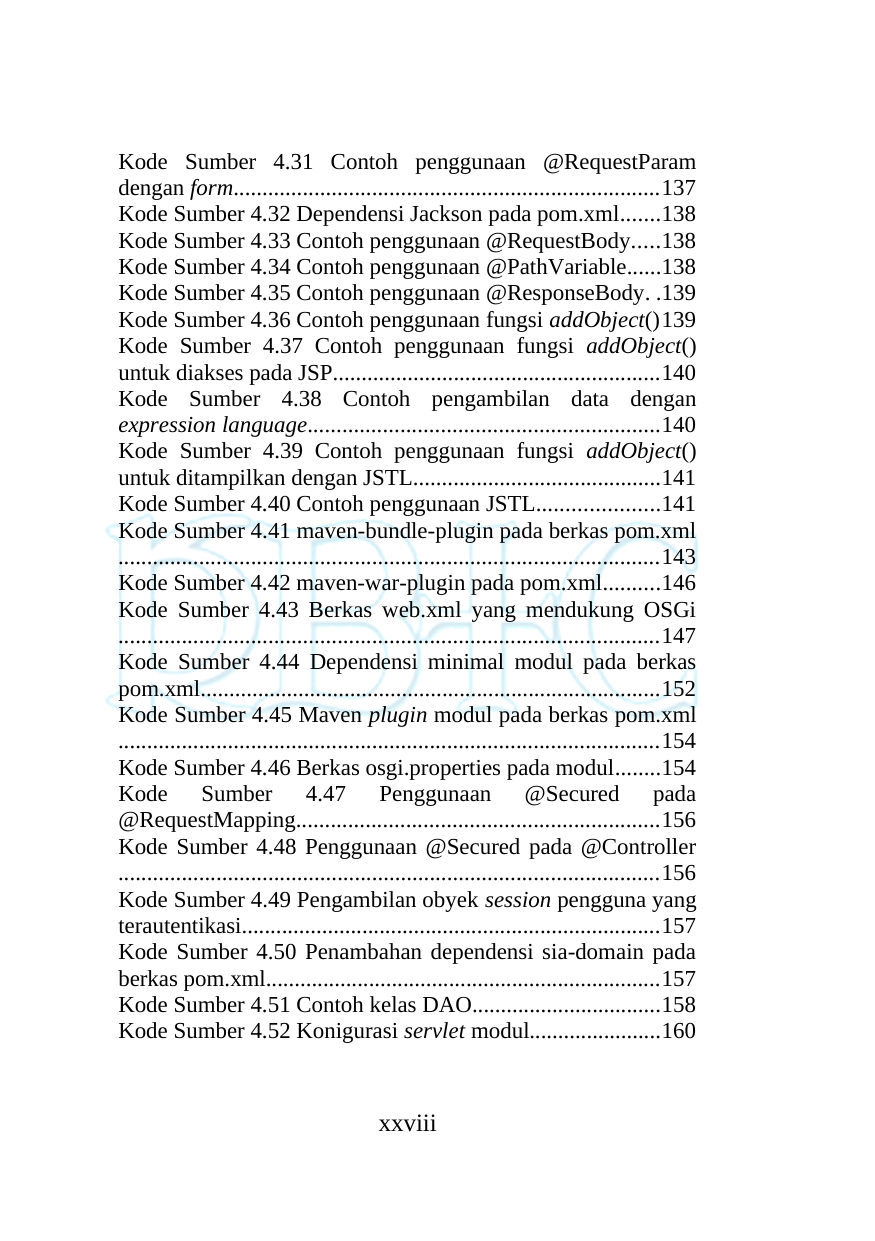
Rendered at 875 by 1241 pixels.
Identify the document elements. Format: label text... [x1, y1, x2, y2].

text Kode Sumber 4.42 maven-war-plugin pada pom.xml 146 [118, 569, 697, 596]
text Kode Sumber 4.34 Contoh penggunaan @PathVariable 138 [118, 253, 697, 279]
text Kode Sumber 4.39 Contoh penggunaan fungsi addObject() untuk ditampilkan dengan JSTL 141 [118, 438, 697, 490]
text Kode Sumber 4.48 Penggunaan @Secured pada @Controller 156 [118, 833, 697, 886]
text Kode Sumber 4.36 Contoh penggunaan fungsi addObject() 139 [118, 306, 697, 332]
text Kode Sumber 4.44 Dependensi minimal modul pada berkas pom.xml 152 [118, 648, 697, 701]
text Kode Sumber 4.33 Contoh penggunaan @RequestBody 138 [118, 227, 697, 253]
text Kode Sumber 4.38 Contoh pengambilan data dengan expression language 140 [118, 385, 697, 438]
text Kode Sumber 4.35 Contoh penggunaan @ResponseBody 139 [118, 279, 697, 306]
text Kode Sumber 4.43 Berkas web.xml yang mendukung OSGi 147 [118, 596, 697, 648]
text Kode Sumber 4.47 Penggunaan @Secured pada @RequestMapping 156 [118, 780, 697, 833]
text Kode Sumber 4.41 maven-bundle-plugin pada berkas pom.xml 143 [118, 517, 697, 569]
text Kode Sumber 4.46 Berkas osgi.properties pada modul 154 [118, 754, 697, 780]
text Kode Sumber 4.40 Contoh penggunaan JSTL 141 [118, 490, 697, 517]
text Kode Sumber 4.31 Contoh penggunaan @RequestParam dengan form 137 [118, 148, 697, 200]
text Kode Sumber 4.52 Konigurasi servlet modul 160 [118, 1017, 697, 1044]
text Kode Sumber 4.51 Contoh kelas DAO 158 [118, 991, 697, 1017]
text Kode Sumber 4.32 Dependensi Jackson pada pom.xml 138 [118, 200, 697, 227]
text Kode Sumber 4.49 Pengambilan obyek session pengguna yang terautentikasi 157 [118, 886, 697, 938]
text Kode Sumber 4.50 Penambahan dependensi sia-domain pada berkas pom.xml 157 [118, 938, 697, 991]
text Kode Sumber 4.37 Contoh penggunaan fungsi addObject() untuk diakses pada JSP 140 [118, 332, 697, 385]
text Kode Sumber 4.45 Maven plugin modul pada berkas pom.xml 154 [118, 701, 697, 754]
